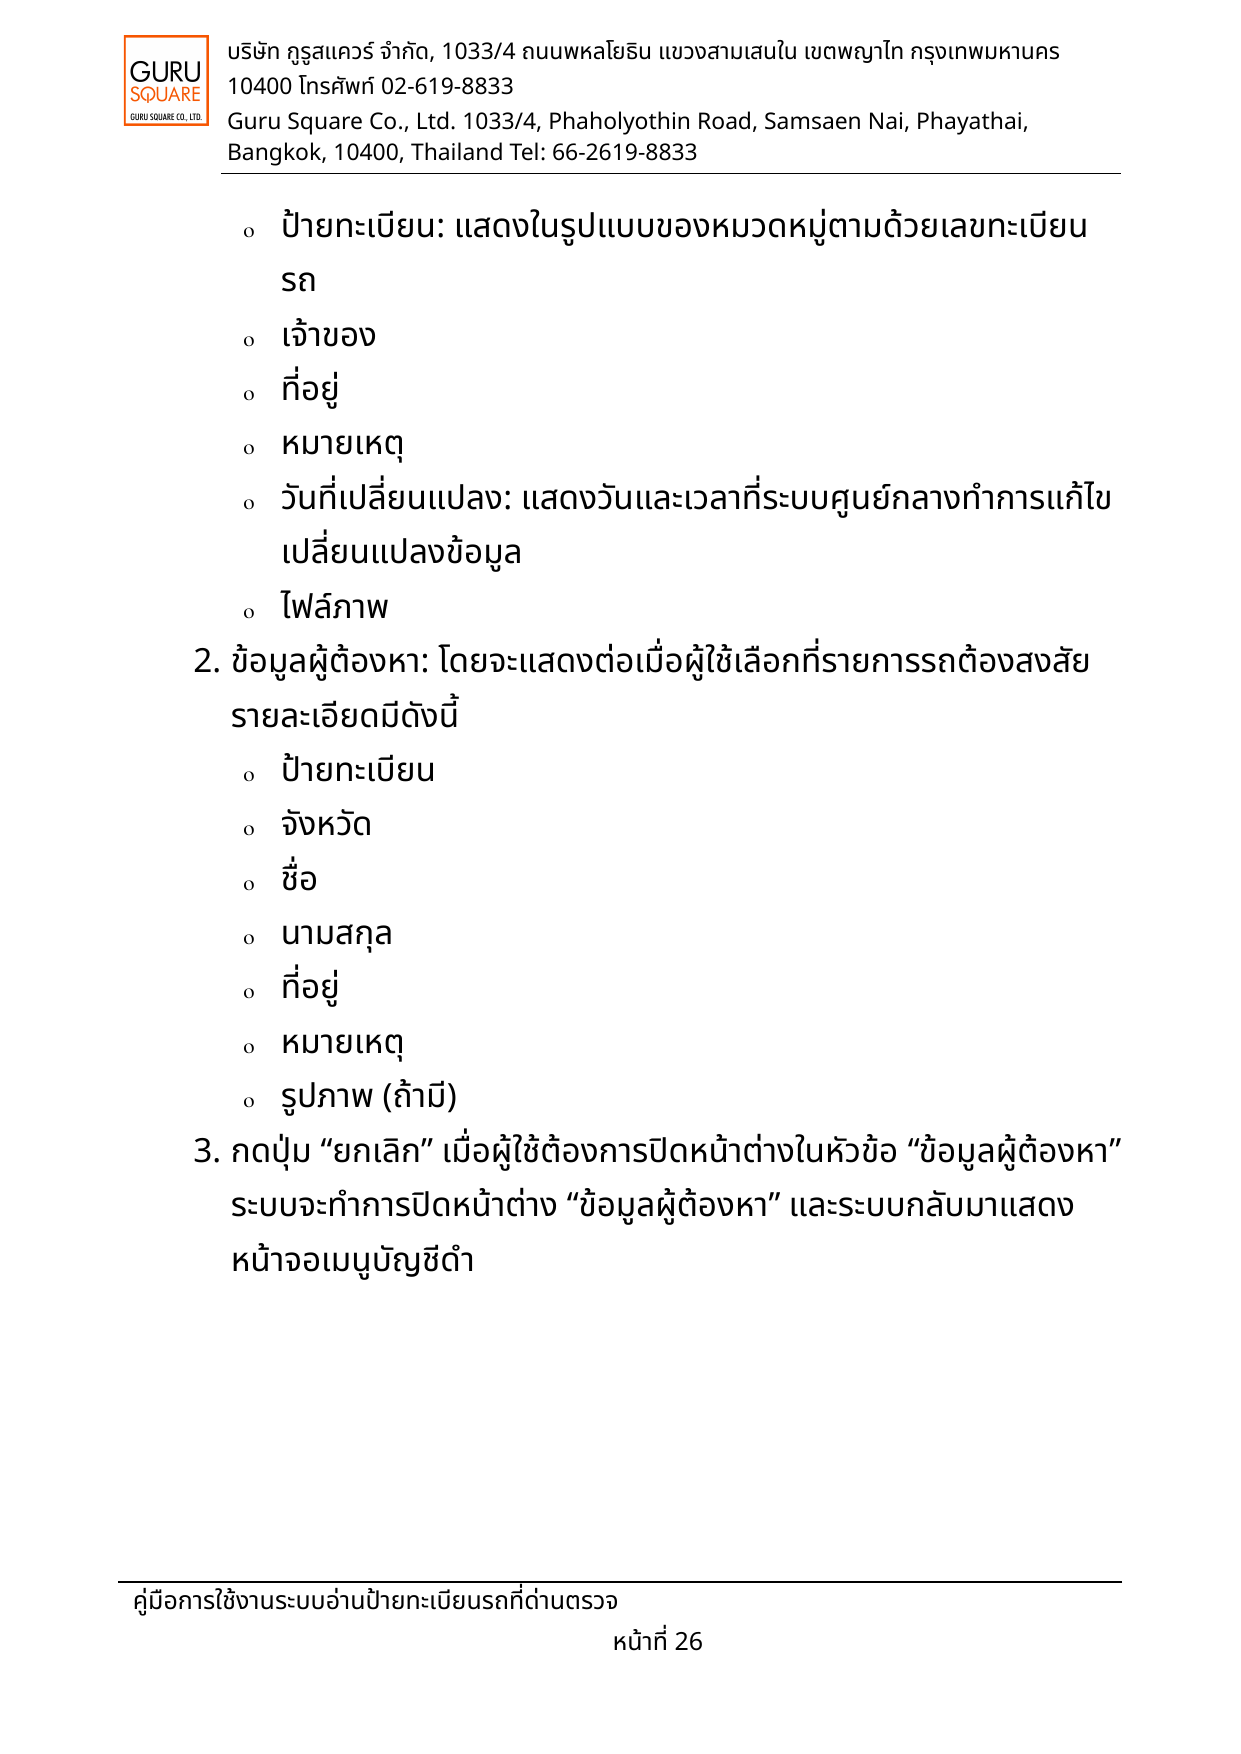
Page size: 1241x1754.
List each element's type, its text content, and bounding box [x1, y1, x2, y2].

list จังหวัด [243, 800, 1122, 851]
list นามสกุล [243, 909, 1122, 959]
list ข้อมูลผู้ต้องหา: โดยจะแสดงต่อเมื่อผู้ใช้เลือกที่รายการรถต้องสงสัย รายละเอียดมีดังนี้ [193, 637, 1122, 742]
list เจ้าของ [243, 311, 1122, 361]
list วันที่เปลี่ยนแปลง: แสดงวันและเวลาที่ระบบศูนย์กลางทำการแก้ไขเปลี่ยนแปลงข้อมูล [243, 474, 1122, 579]
list ที่อยู่ [243, 365, 1122, 415]
list กดปุ่ม “ยกเลิก” เมื่อผู้ใช้ต้องการปิดหน้าต่างในหัวข้อ “ข้อมูลผู้ต้องหา” ระบบจะทำการปิดหน้าต่าง “ข้อมูลผู้ต้องหา” และระบบกลับมาแสดงหน้าจอเมนูบัญชีดำ [193, 1127, 1122, 1286]
list ป้ายทะเบียน [243, 746, 1122, 796]
list รูปภาพ (ถ้ามี) [243, 1072, 1122, 1123]
list ที่อยู่ [243, 963, 1122, 1014]
list ป้ายทะเบียน: แสดงในรูปแบบของหมวดหมู่ตามด้วยเลขทะเบียนรถ [243, 202, 1122, 307]
list ไฟล์ภาพ [243, 583, 1122, 633]
list ชื่อ [243, 855, 1122, 905]
picture [123, 35, 209, 126]
list หมายเหตุ [243, 419, 1122, 470]
list หมายเหตุ [243, 1018, 1122, 1068]
